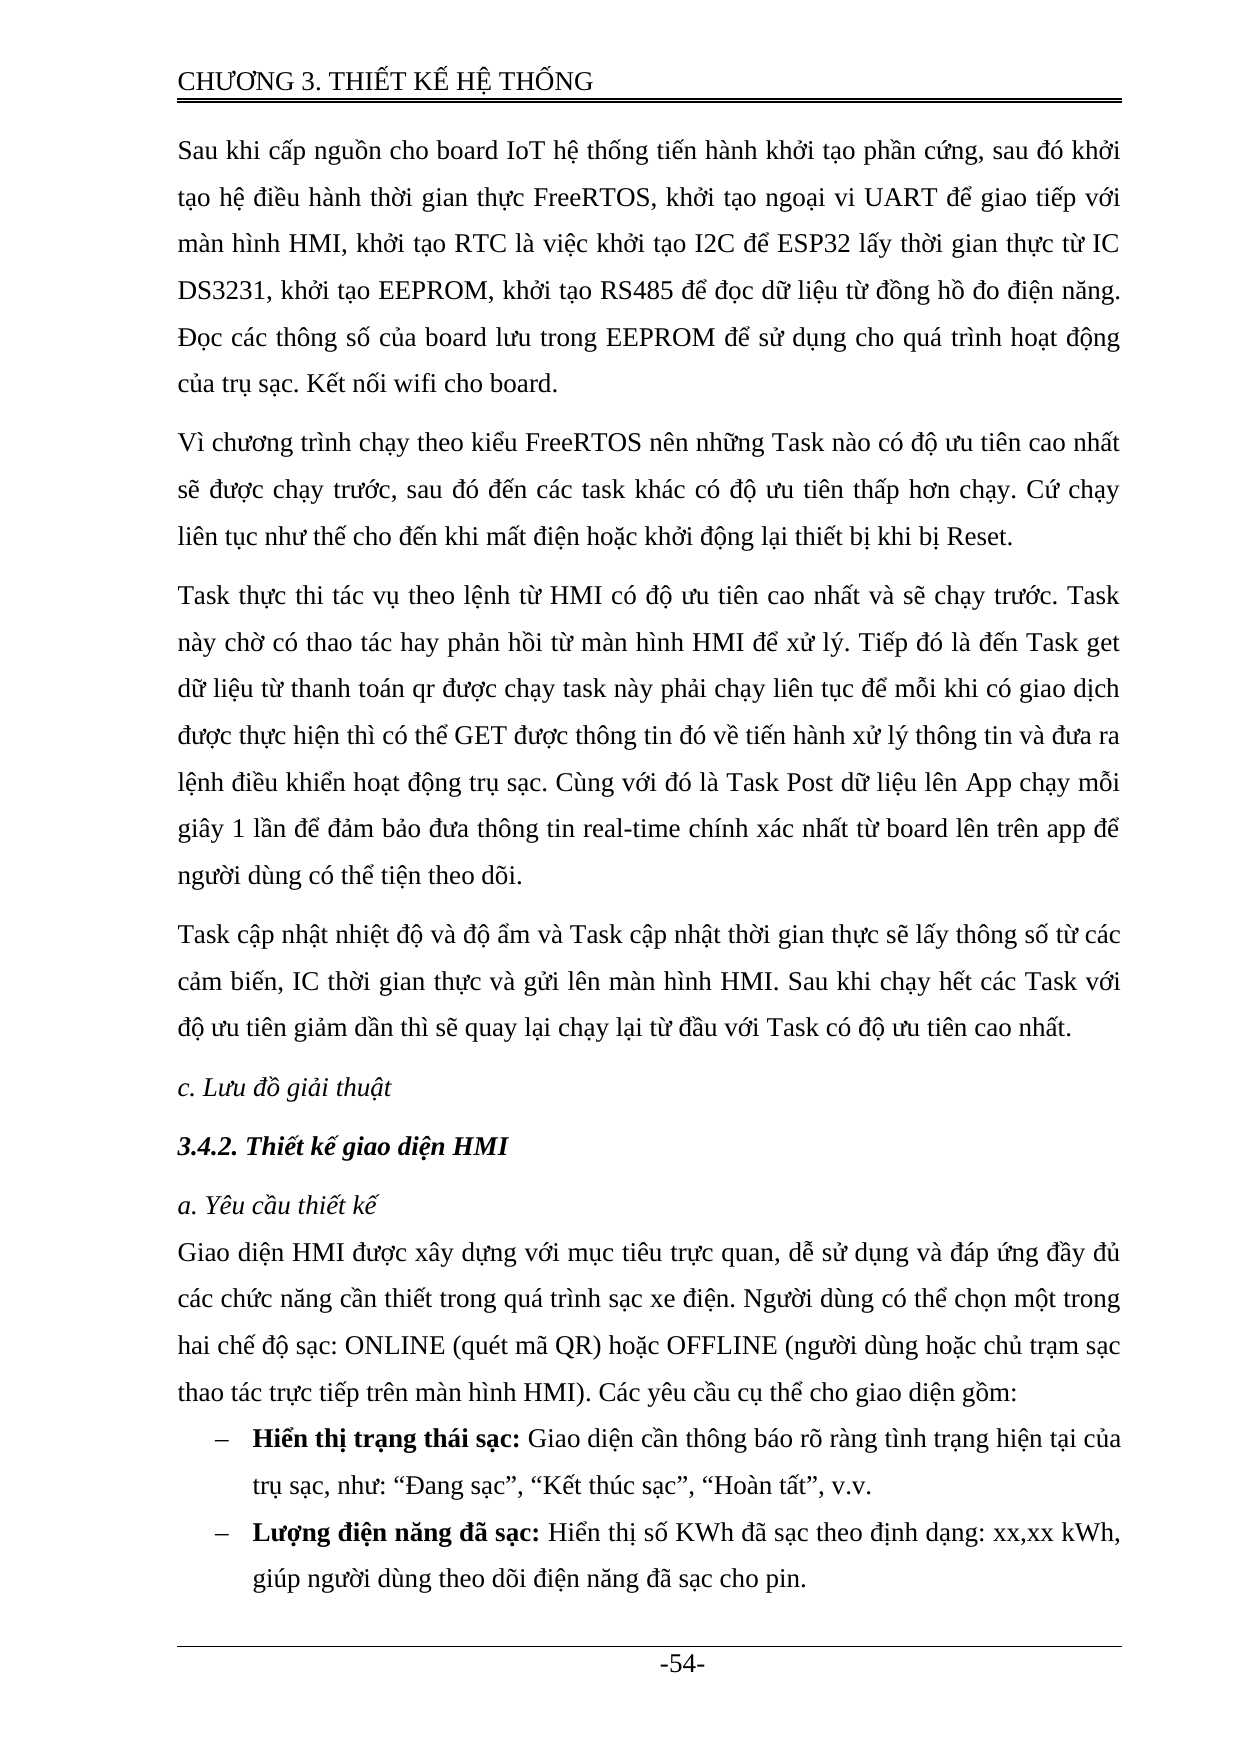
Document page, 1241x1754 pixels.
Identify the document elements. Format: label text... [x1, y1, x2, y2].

text Vì chương trình chạy theo kiểu FreeRTOS nên những Task nào có độ ưu tiên cao nhất sẽ được chạy trước, sau đó đến các task khác có độ ưu tiên thấp hơn chạy. Cứ chạy liên tục như thế cho đến khi mất điện hoặc khởi động lại thiết bị khi bị Reset. [177, 427, 1122, 551]
list Lượng điện năng đã sạc: Hiển thị số KWh đã sạc theo định dạng: xx,xx kWh, giúp người dùng theo dõi điện năng đã sạc cho pin. [215, 1516, 1122, 1593]
subtitle Thiết kế giao diện HMI [177, 1130, 1122, 1161]
text Task cập nhật nhiệt độ và độ ẩm và Task cập nhật thời gian thực sẽ lấy thông số từ các cảm biến, IC thời gian thực và gửi lên màn hình HMI. Sau khi chạy hết các Task với độ ưu tiên giảm dần thì sẽ quay lại chạy lại từ đầu với Task có độ ưu tiên cao nhất. [177, 918, 1122, 1043]
text Giao diện HMI được xây dựng với mục tiêu trực quan, dễ sử dụng và đáp ứng đầy đủ các chức năng cần thiết trong quá trình sạc xe điện. Người dùng có thể chọn một trong hai chế độ sạc: ONLINE (quét mã QR) hoặc OFFLINE (người dùng hoặc chủ trạm sạc thao tác trực tiếp trên màn hình HMI). Các yêu cầu cụ thể cho giao diện gồm: [177, 1236, 1122, 1407]
list Hiển thị trạng thái sạc: Giao diện cần thông báo rõ ràng tình trạng hiện tại của trụ sạc, như: “Đang sạc”, “Kết thúc sạc”, “Hoàn tất”, v.v. [215, 1422, 1122, 1500]
text Task thực thi tác vụ theo lệnh từ HMI có độ ưu tiên cao nhất và sẽ chạy trước. Task này chờ có thao tác hay phản hồi từ màn hình HMI để xử lý. Tiếp đó là đến Task get dữ liệu từ thanh toán qr được chạy task này phải chạy liên tục để mỗi khi có giao dịch được thực hiện thì có thể GET được thông tin đó về tiến hành xử lý thông tin và đưa ra lệnh điều khiển hoạt động trụ sạc. Cùng với đó là Task Post dữ liệu lên App chạy mỗi giây 1 lần để đảm bảo đưa thông tin real-time chính xác nhất từ board lên trên app để người dùng có thể tiện theo dõi. [177, 579, 1122, 890]
subtitle Yêu cầu thiết kế [177, 1189, 1122, 1220]
subtitle Lưu đồ giải thuật [177, 1071, 1122, 1102]
text Sau khi cấp nguồn cho board IoT hệ thống tiến hành khởi tạo phần cứng, sau đó khởi tạo hệ điều hành thời gian thực FreeRTOS, khởi tạo ngoại vi UART để giao tiếp với màn hình HMI, khởi tạo RTC là việc khởi tạo I2C để ESP32 lấy thời gian thực từ IC DS3231, khởi tạo EEPROM, khởi tạo RS485 để đọc dữ liệu từ đồng hồ đo điện năng. Đọc các thông số của board lưu trong EEPROM để sử dụng cho quá trình hoạt động của trụ sạc. Kết nối wifi cho board. [177, 134, 1122, 398]
